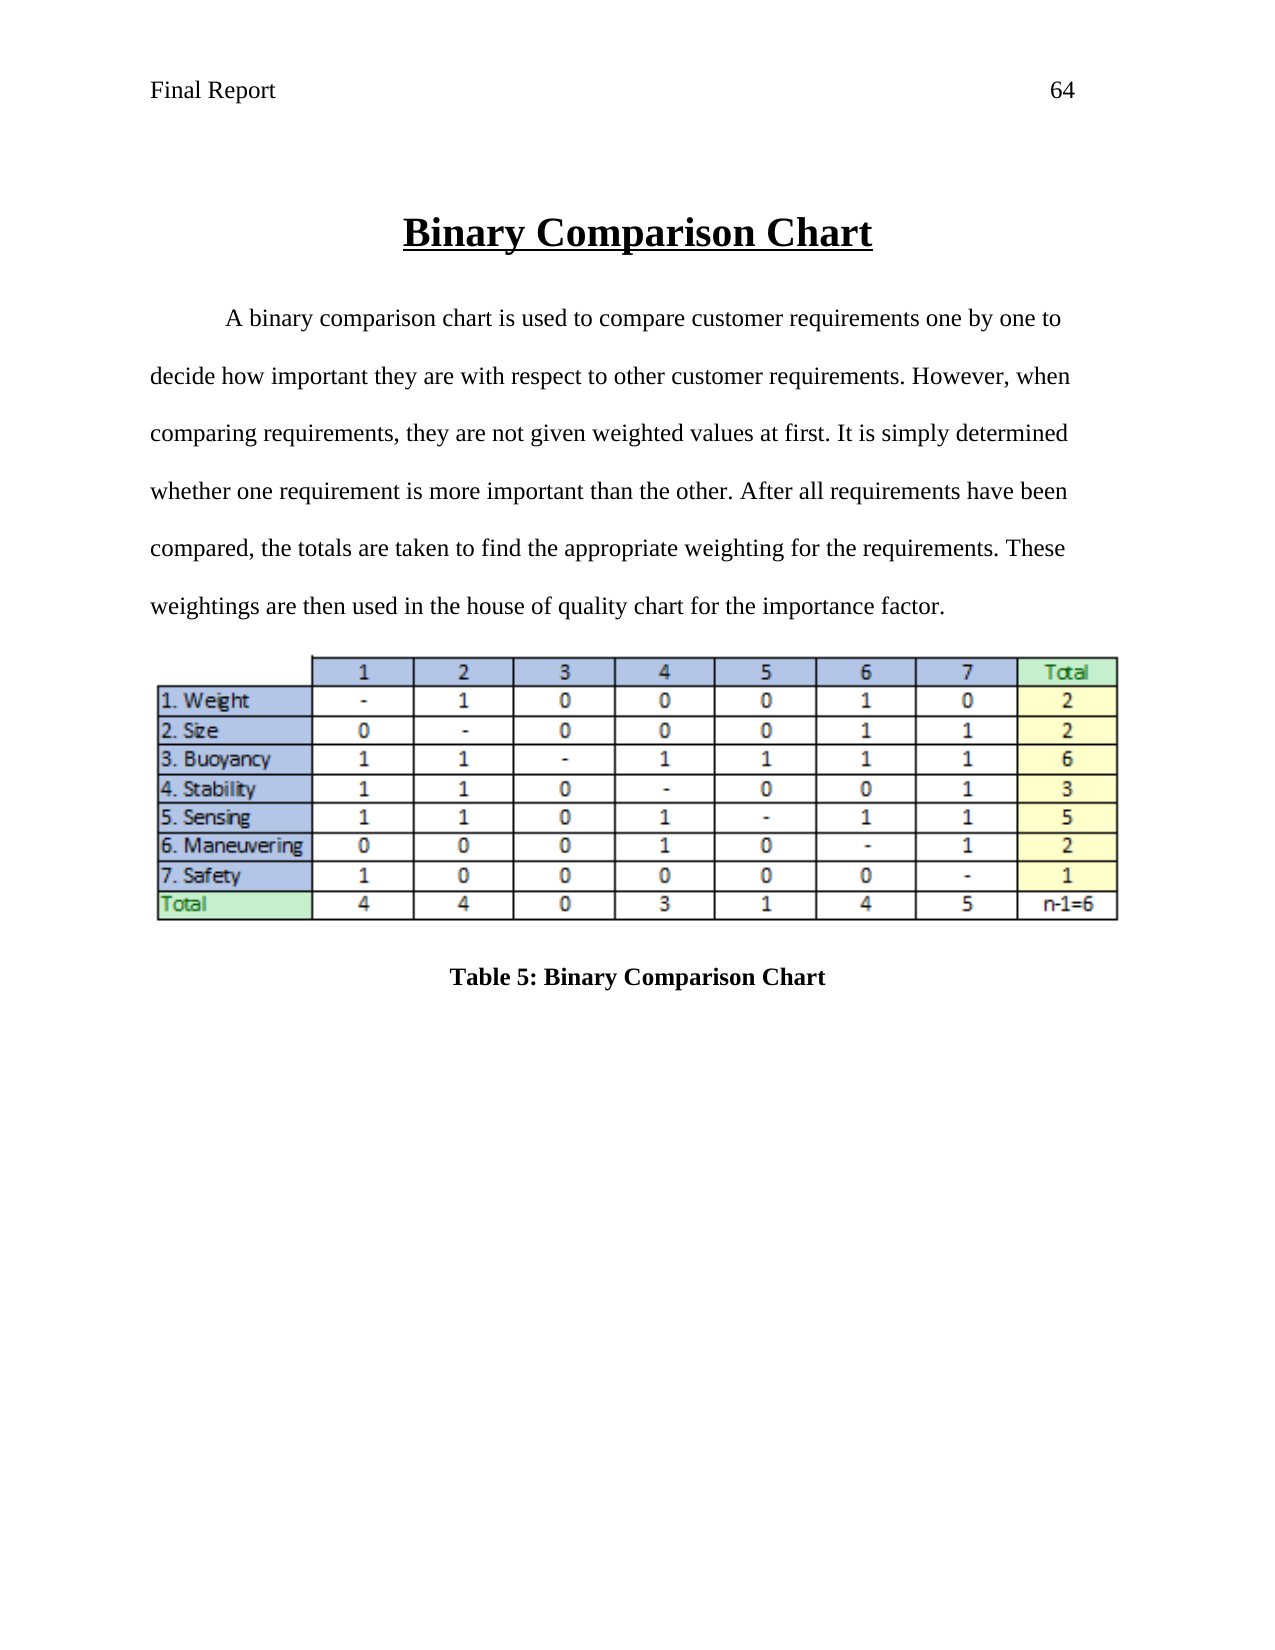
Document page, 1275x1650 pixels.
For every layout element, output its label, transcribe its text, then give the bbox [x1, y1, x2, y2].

subtitle Binary Comparison Chart [150, 207, 1125, 255]
text A binary comparison chart is used to compare customer requirements one by one to decide how important they are with respect to other customer requirements. However, when comparing requirements, they are not given weighted values at first. It is simply determined whether one requirement is more important than the other. After all requirements have been compared, the totals are taken to find the appropriate weighting for the requirements. These weightings are then used in the house of quality chart for the importance factor. [150, 303, 1125, 619]
picture [150, 648, 1125, 936]
text Table 5: Binary Comparison Chart [150, 962, 1125, 991]
